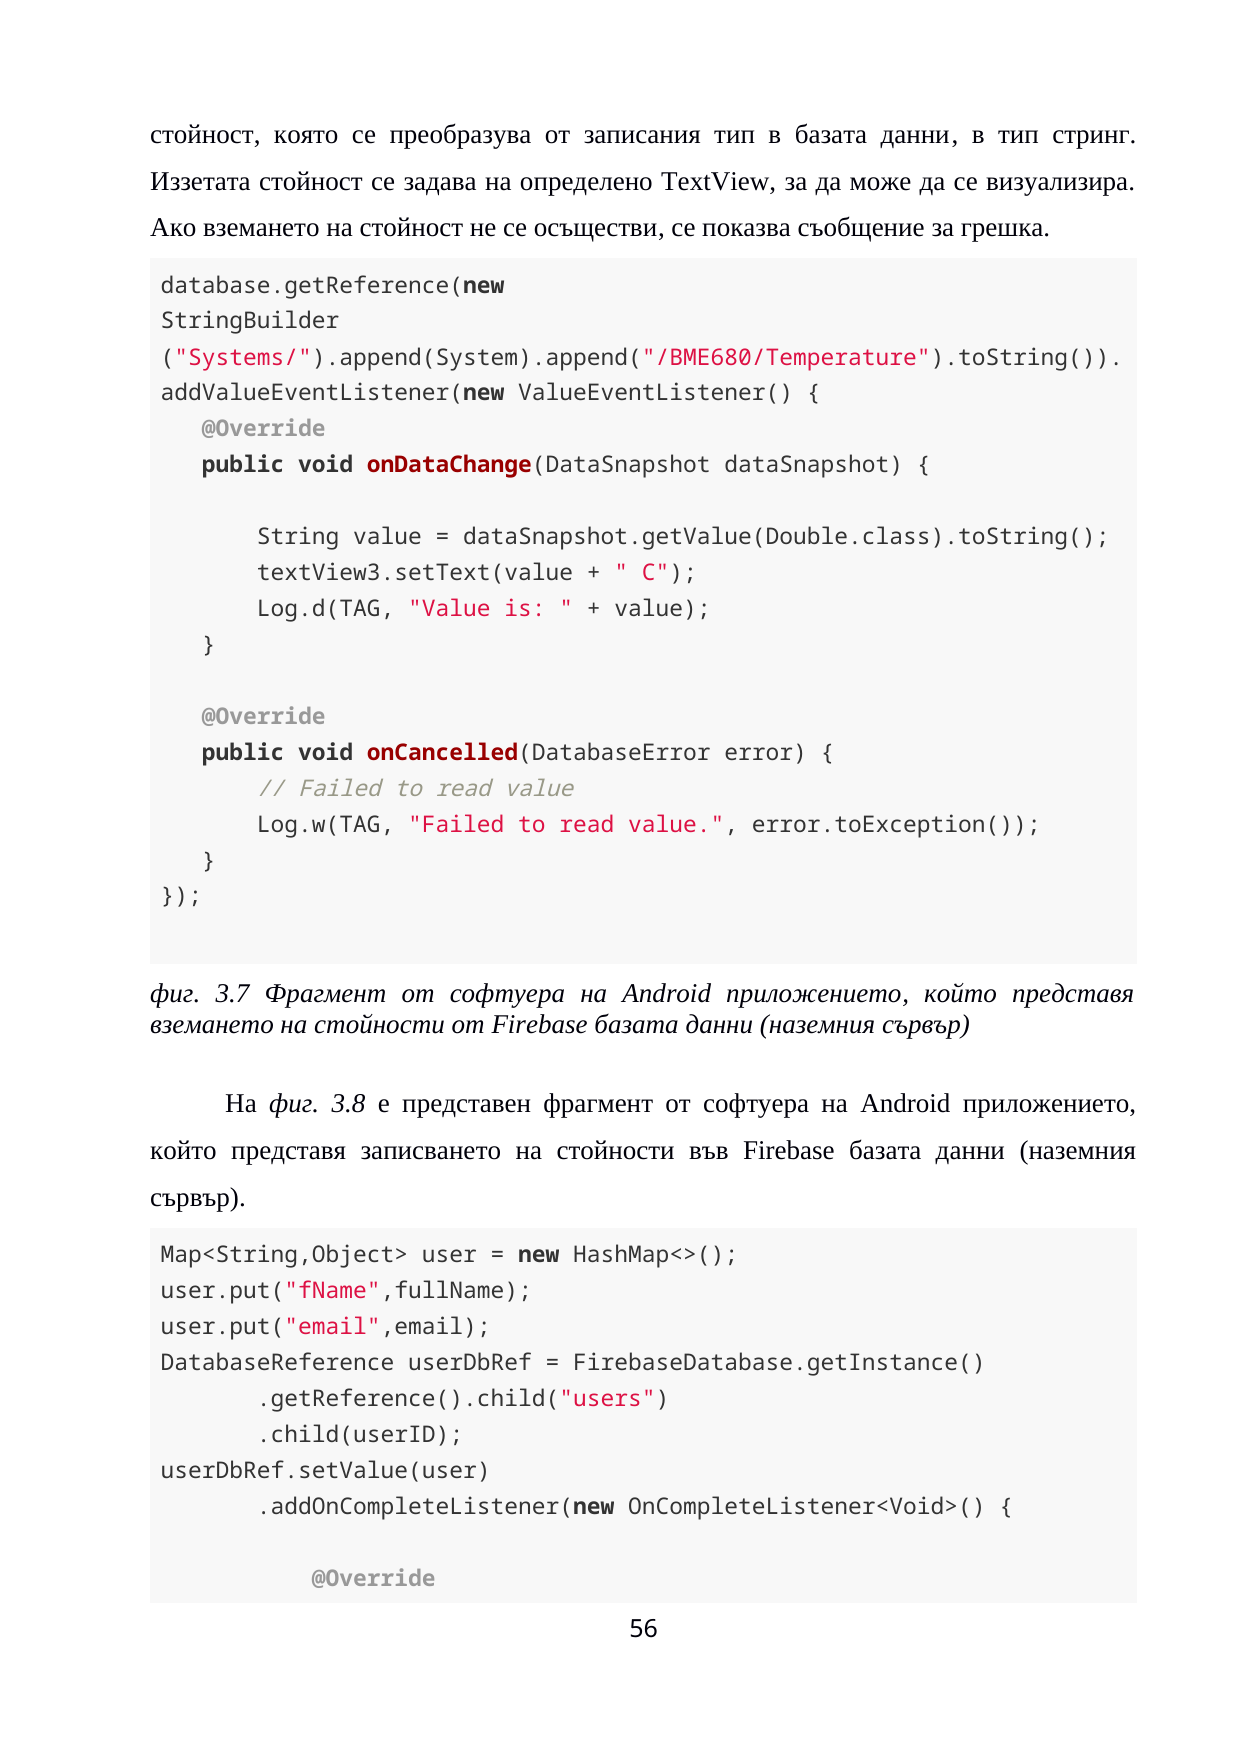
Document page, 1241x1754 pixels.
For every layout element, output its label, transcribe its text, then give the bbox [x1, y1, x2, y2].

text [150, 118, 1137, 243]
text На фиг. 3.8 е представен фрагмент от софтуера на Android приложението, който представя записването на стойности във Firebase базата данни (наземния сървър). [150, 1088, 1137, 1212]
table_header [150, 1228, 1137, 1603]
table_header database.getReference(new StringBuilder("Systems/").append(System).append("/BME680/Temperature").toString()).addValueEventListener(new ValueEventListener() { @Override public void onDataChange(DataSnapshot dataSnapshot) { String value = dataSnapshot.getValue(Double.class).toString(); textView3.setText(value + " C"); Log.d(TAG, "Value is: " + value); } @Override public void onCancelled(DatabaseError error) { // Failed to read value Log.w(TAG, "Failed to read value.", error.toException()); } }); [150, 258, 1137, 964]
text фиг. 3.7 Фрагмент от софтуера на Android приложението, който представя вземането на стойности от Firebase базата данни (наземния сървър) [150, 977, 1137, 1039]
